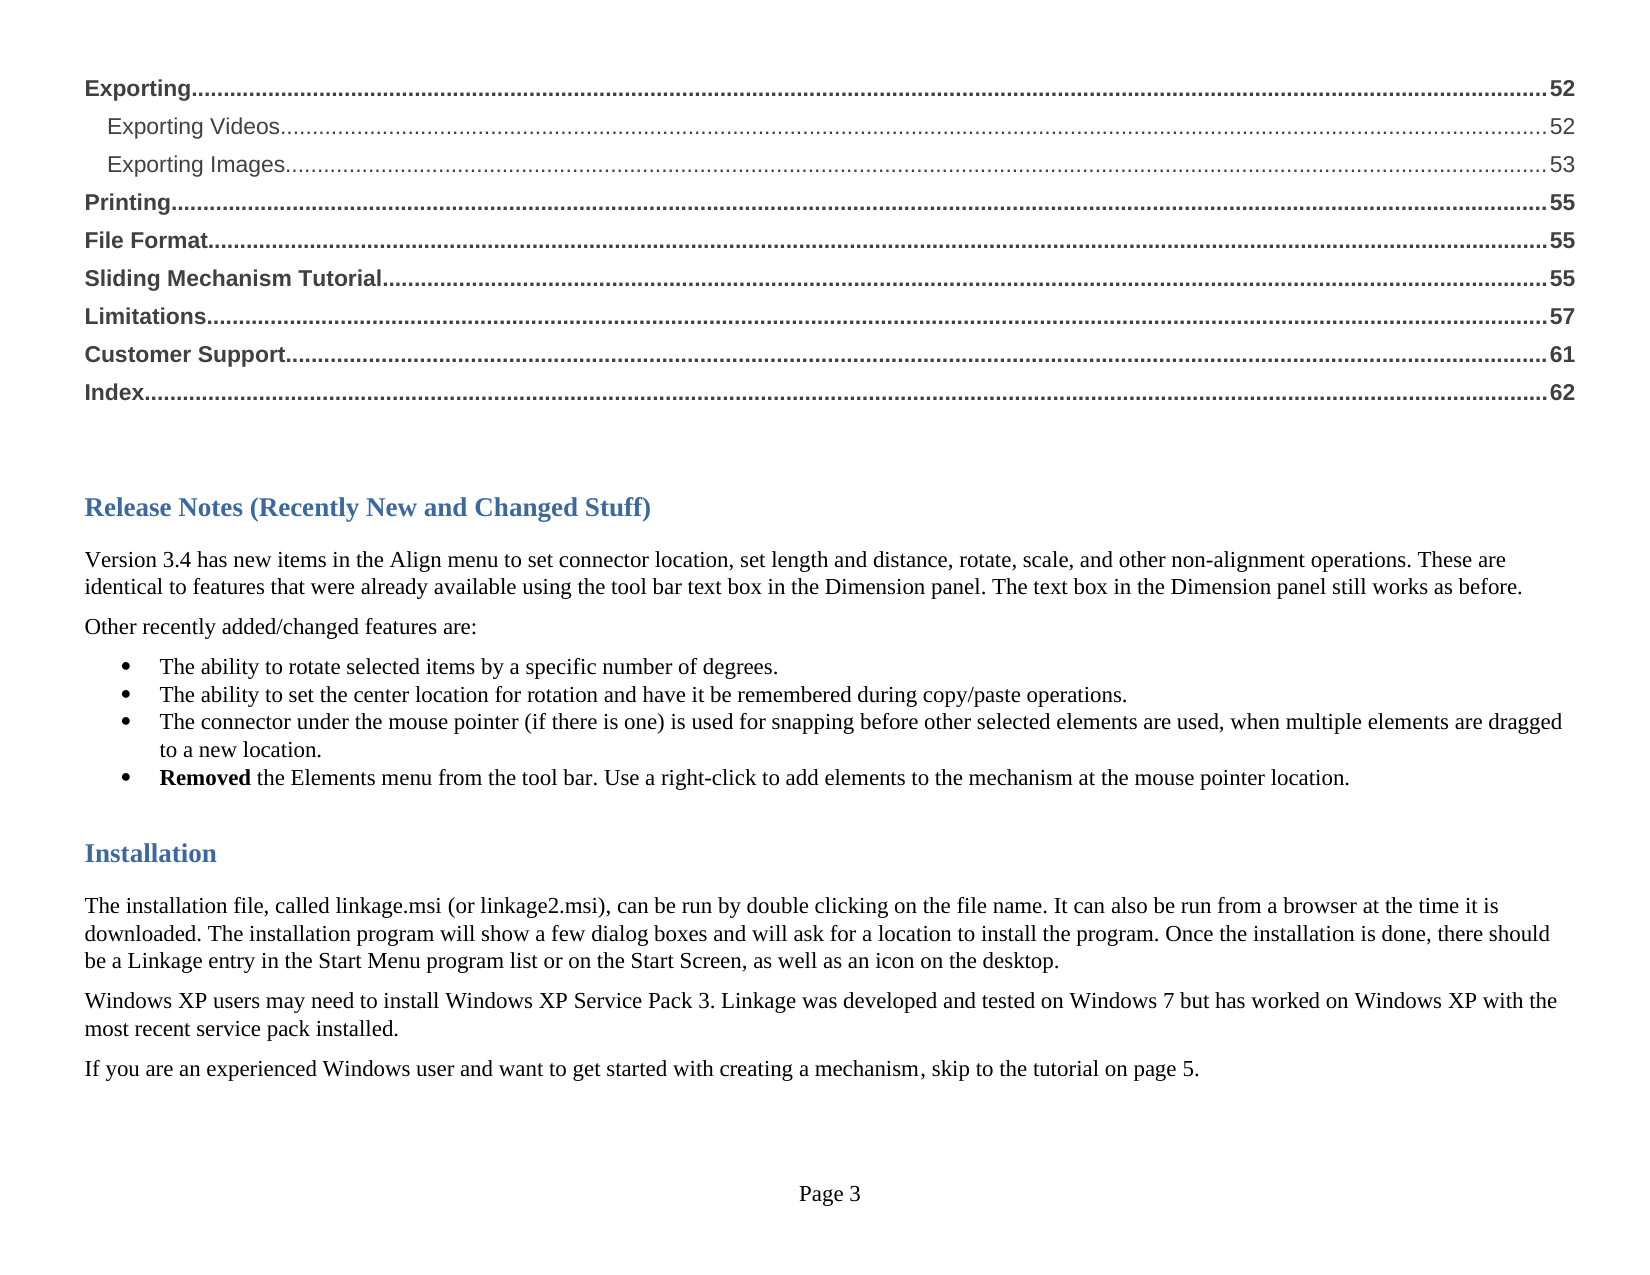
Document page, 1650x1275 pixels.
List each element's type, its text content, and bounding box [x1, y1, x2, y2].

text Windows XP users may need to install Windows XP Service Pack 3. Linkage was developed and tested on Windows 7 but has worked on Windows XP with the most recent service pack installed. [84, 988, 1575, 1042]
list The connector under the mouse pointer (if there is one) is used for snapping before other selected elements are used, when multiple elements are dragged to a new location. [122, 709, 1575, 763]
text Exporting Images 53 [107, 151, 1575, 177]
subtitle Release Notes (Recently New and Changed Stuff) [84, 491, 1575, 522]
text Index 62 [84, 379, 1575, 406]
text Version 3.4 has new items in the Align menu to set connector location, set length and distance, rotate, scale, and other non-alignment operations. These are identical to features that were already available using the tool bar text box in the Dimension panel. The text box in the Dimension panel still works as before. [84, 546, 1575, 599]
list The ability to set the center location for rotation and have it be remembered during copy/paste operations. [122, 681, 1575, 707]
list Removed the Elements menu from the tool bar. Use a right-click to add elements to the mechanism at the mouse pointer location. [122, 764, 1575, 790]
text Customer Support 61 [84, 341, 1575, 367]
text Exporting 52 [84, 75, 1575, 101]
text The installation file, called linkage.msi (or linkage2.msi), can be run by double clicking on the file name. It can also be run from a browser at the time it is downloaded. The installation program will show a few dialog boxes and will ask for a location to install the program. Once the installation is done, there should be a Linkage entry in the Start Menu program list or on the Start Screen, as well as an icon on the desktop. [84, 892, 1575, 974]
text Limitations 57 [84, 303, 1575, 329]
text Other recently added/changed features are: [84, 613, 1575, 640]
text Printing 55 [84, 189, 1575, 215]
text File Format 55 [84, 227, 1575, 253]
text Sliding Mechanism Tutorial 55 [84, 265, 1575, 291]
list The ability to rotate selected items by a specific number of degrees. [122, 653, 1575, 680]
subtitle Installation [84, 837, 1575, 868]
text If you are an experienced Windows user and want to get started with creating a mechanism, skip to the tutorial on page 5. [84, 1055, 1575, 1082]
text Exporting Videos 52 [107, 113, 1575, 139]
